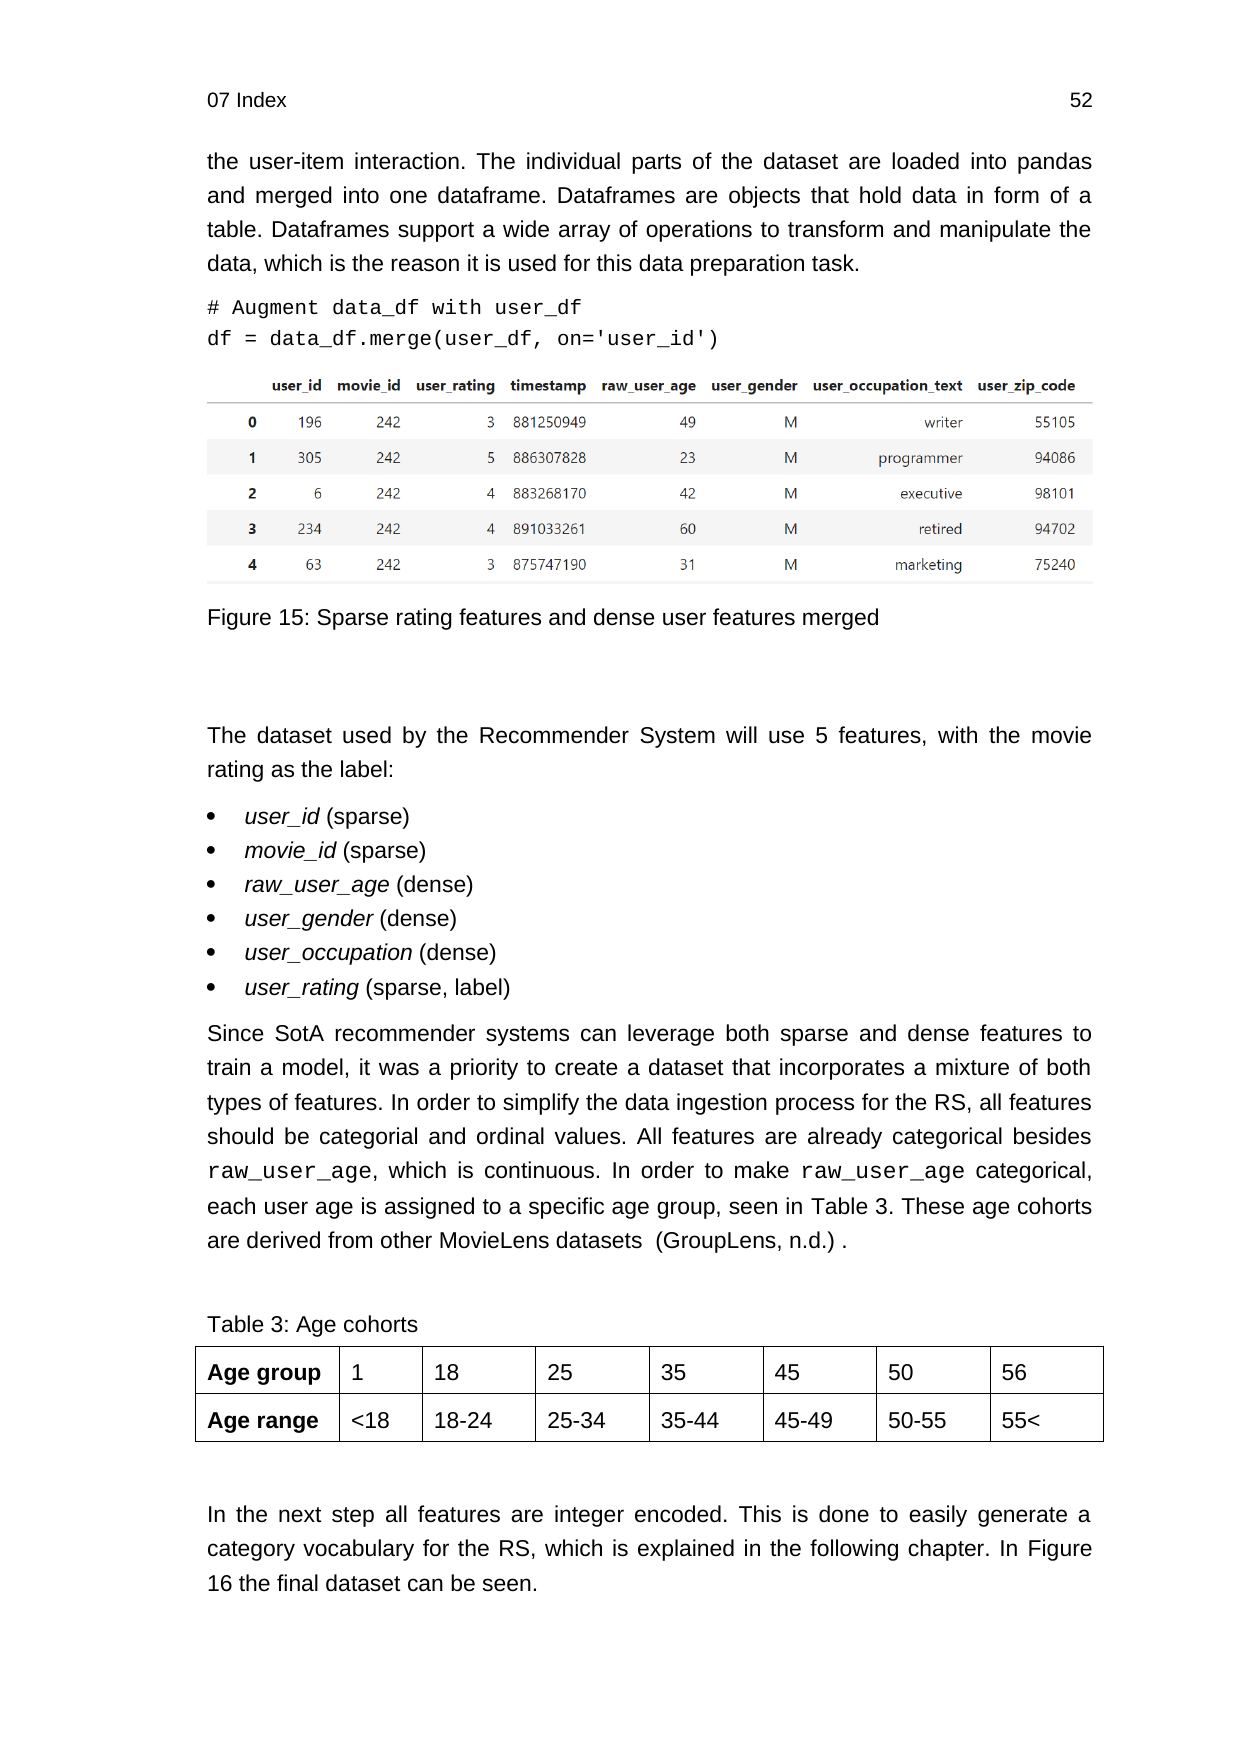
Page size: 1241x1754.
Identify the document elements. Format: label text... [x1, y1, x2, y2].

table_cell 55< [991, 1394, 1103, 1441]
text Figure 15: Sparse rating features and dense user features merged [207, 603, 1092, 630]
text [207, 148, 1092, 277]
picture [206, 371, 1093, 584]
table_header 50 [877, 1347, 990, 1393]
table_cell 35-44 [650, 1394, 763, 1441]
table_cell 25-34 [536, 1394, 649, 1441]
table_cell 50-55 [877, 1394, 990, 1441]
list user_gender (dense) [207, 905, 1092, 932]
table_cell Age range [196, 1394, 339, 1441]
table_cell <18 [340, 1394, 422, 1441]
text Table 3: Age cohorts [207, 1311, 1092, 1338]
table_header 25 [536, 1347, 649, 1393]
text In the next step all features are integer encoded. This is done to easily generate a category vocabulary for the RS, which is explained in the following chapter. In Figure 15 the final dataset can be seen. [207, 1501, 1092, 1596]
table_header 18 [423, 1347, 535, 1393]
list user_occupation (dense) [207, 939, 1092, 966]
table_cell 18-24 [423, 1394, 535, 1441]
table_header 45 [764, 1347, 876, 1393]
text The dataset used by the Recommender System will use 5 features, with the movie rating as the label: [207, 722, 1092, 782]
table_header 35 [650, 1347, 763, 1393]
table_header 1 [340, 1347, 422, 1393]
list raw_user_age (dense) [207, 871, 1092, 897]
text Since SotA recommender systems can leverage both sparse and dense features to train a model, it was a priority to create a dataset that incorporates a mixture of both types of features. In order to simplify the data ingestion process for the RS, all features should be categorial and ordinal values. All features are already categorical besides raw_user_age, which is continuous. In order to make raw_user_age categorical, each user age is assigned to a specific age group, seen in Table 3. These age cohorts are derived from other MovieLens datasets . [207, 1020, 1092, 1253]
list user_rating (sparse, label) [207, 973, 1092, 1000]
table_header 56 [991, 1347, 1103, 1393]
text # Augment data_df with user_df [207, 297, 1092, 321]
text df = data_df.merge(user_df, on='user_id') [207, 328, 1092, 351]
list movie_id (sparse) [207, 837, 1092, 863]
table_cell 45-49 [764, 1394, 876, 1441]
list user_id (sparse) [207, 803, 1092, 829]
table_header Age group [196, 1347, 339, 1393]
